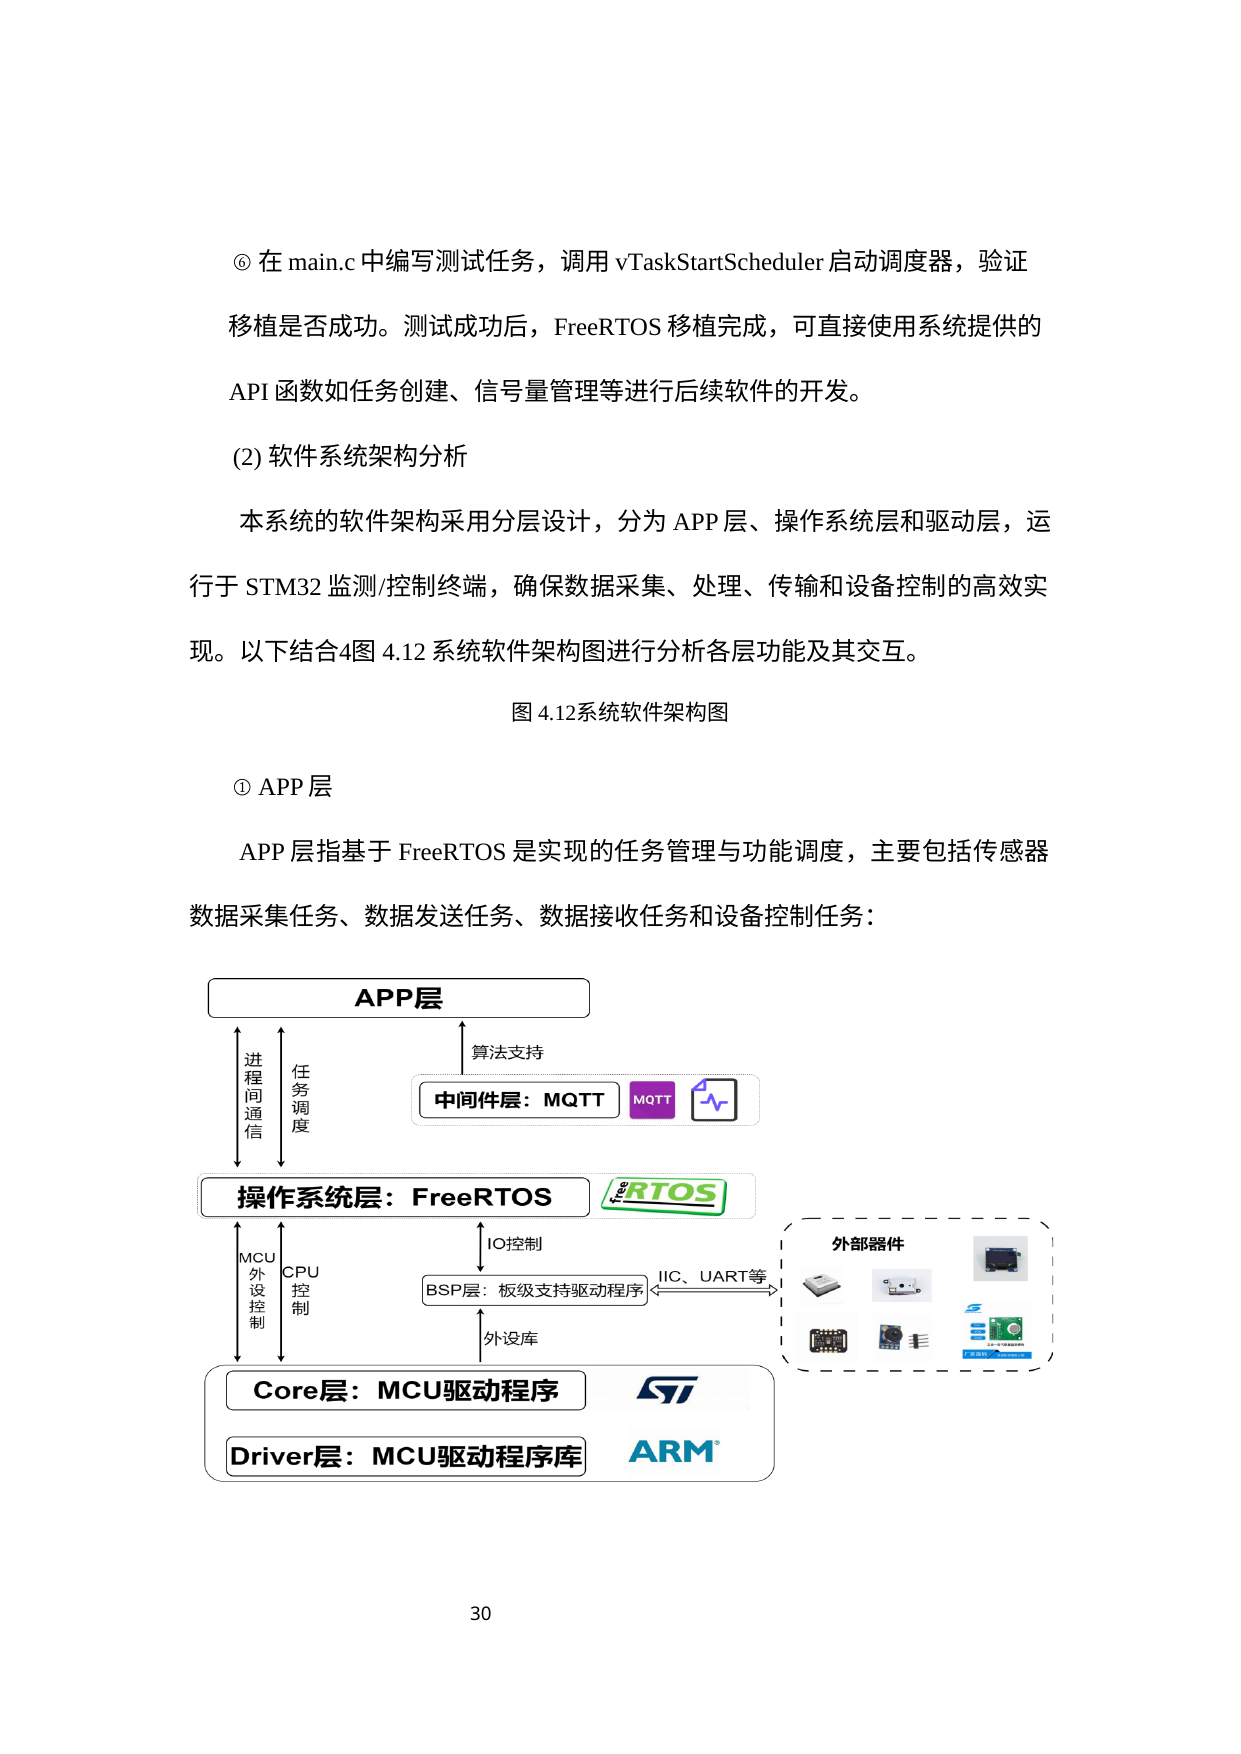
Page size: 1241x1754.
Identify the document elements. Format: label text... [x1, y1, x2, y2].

list 在main.c中编写测试任务，调用vTaskStartScheduler启动调度器，验证移植是否成功。测试成功后，FreeRTOS移植完成，可直接使用系统提供的API函数如任务创建、信号量管理等进行后续软件的开发。 [228, 227, 1051, 422]
list APP层 [228, 752, 1051, 817]
picture [197, 978, 1054, 1482]
list 软件系统架构分析 [183, 422, 1051, 487]
text APP层指基于FreeRTOS是实现的任务管理与功能调度，主要包括传感器数据采集任务、数据发送任务、数据接收任务和设备控制任务： [189, 817, 1051, 947]
